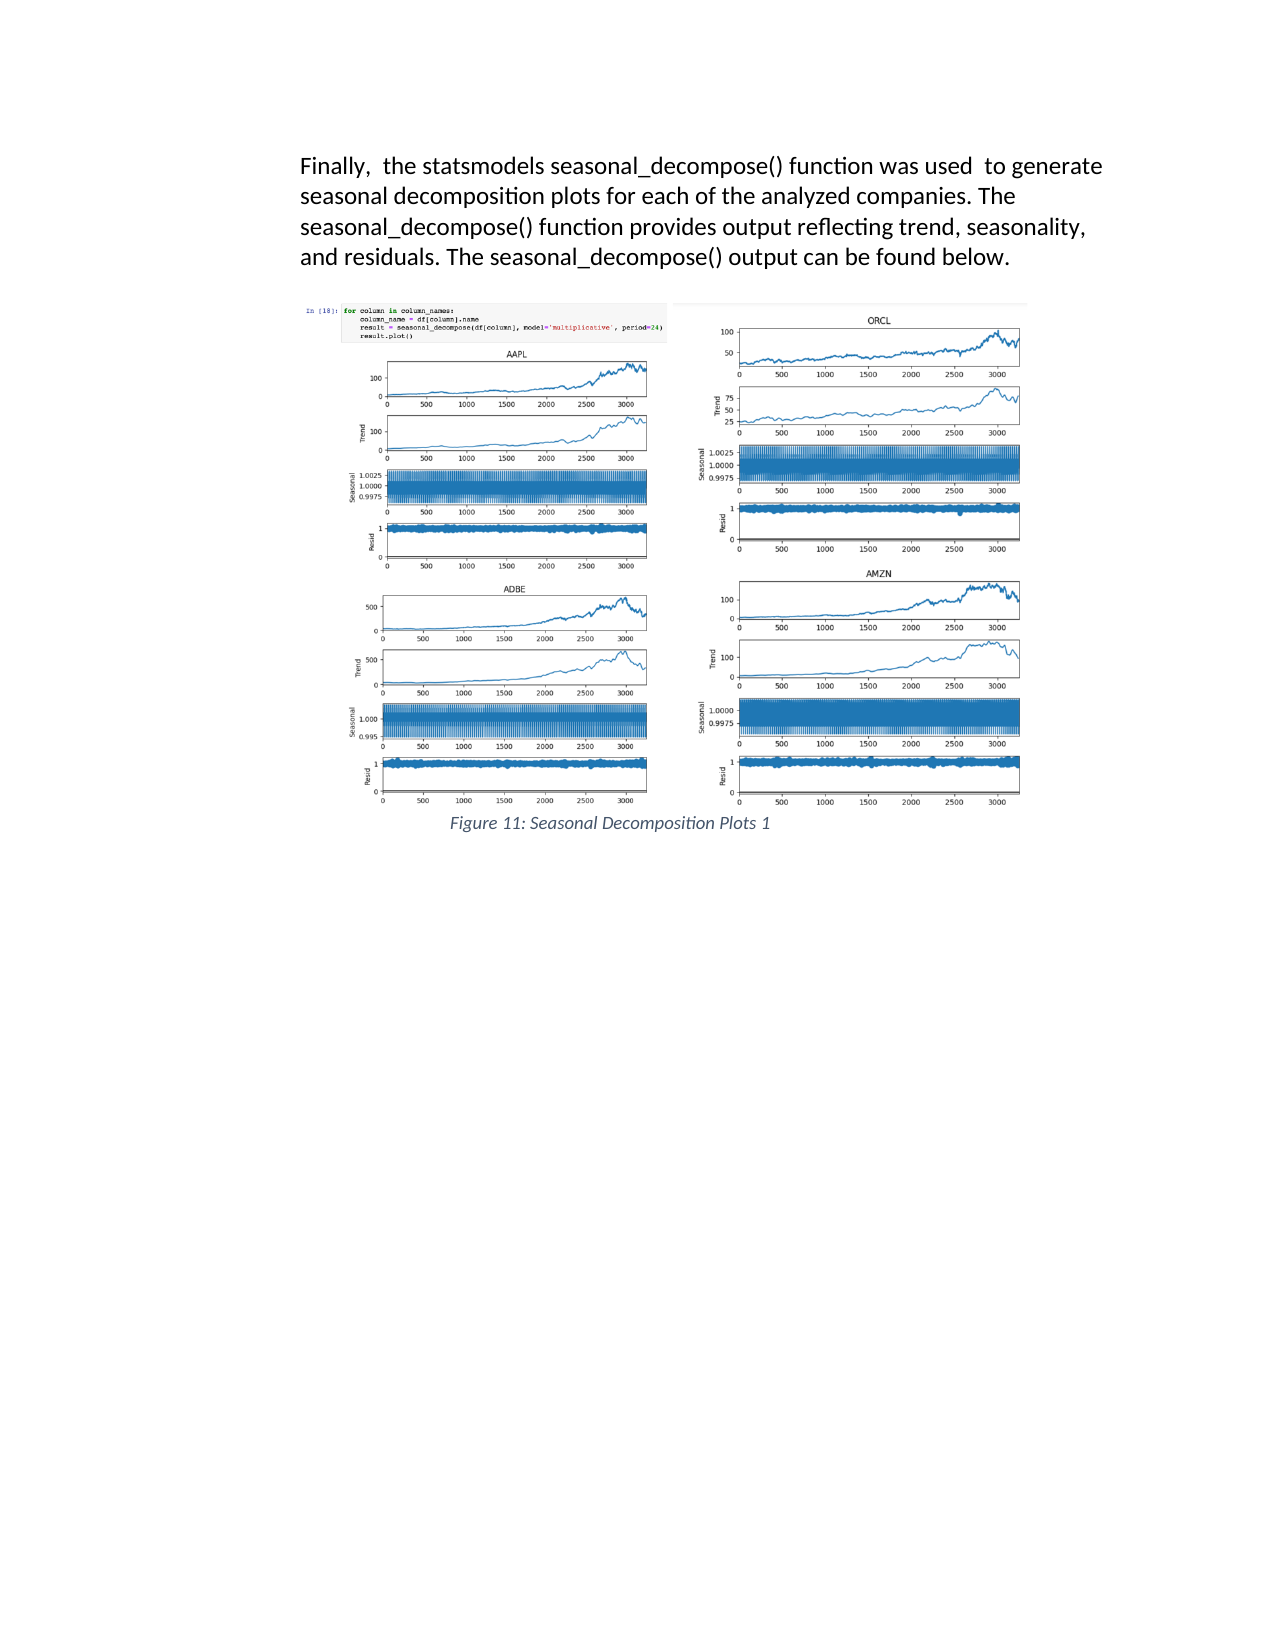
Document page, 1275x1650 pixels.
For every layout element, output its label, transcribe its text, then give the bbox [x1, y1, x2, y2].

picture [672, 303, 1028, 812]
picture [300, 302, 668, 812]
text Finally, the statsmodels seasonal_decompose() function was used to generate seasonal decomposition plots for each of the analyzed companies. The seasonal_decompose() function provides output reflecting trend, seasonality, and residuals. The seasonal_decompose() output can be found below. [300, 150, 1125, 272]
